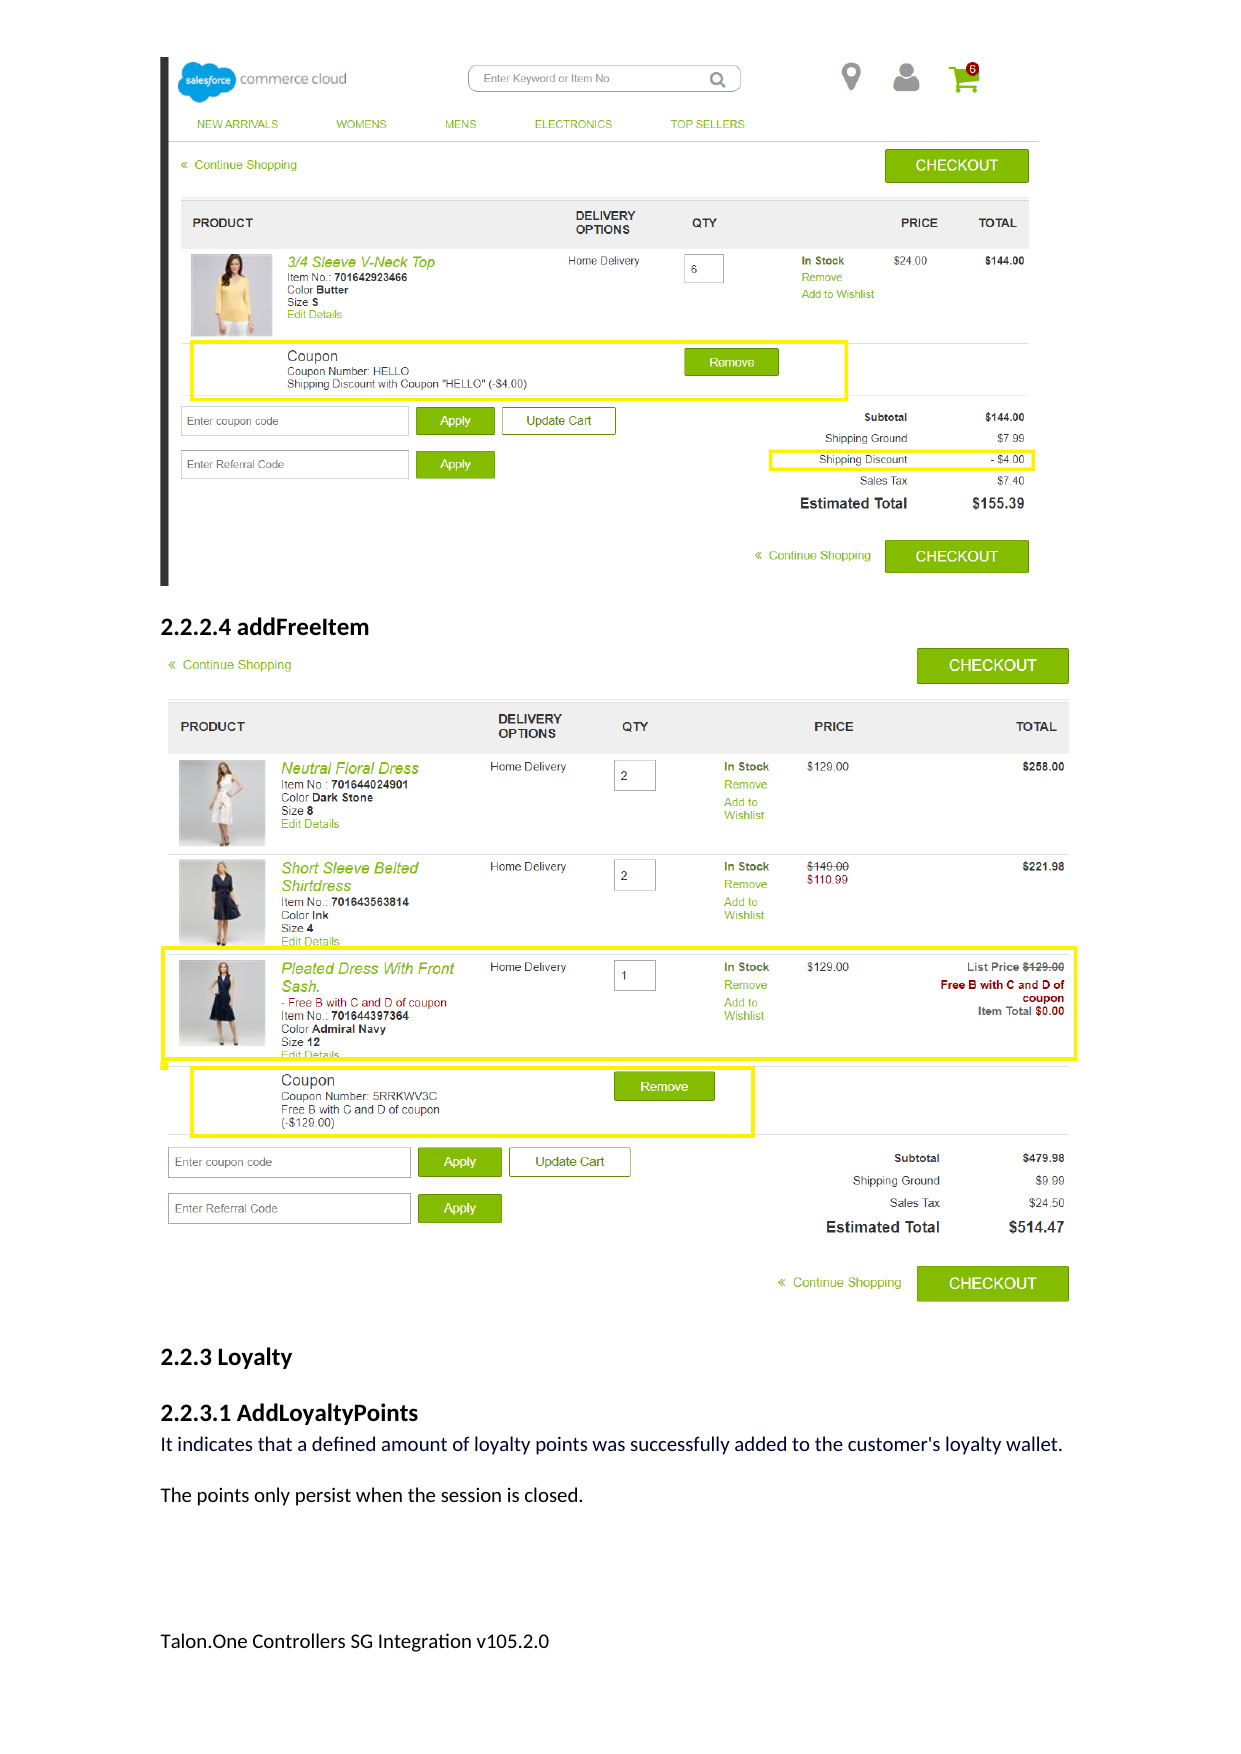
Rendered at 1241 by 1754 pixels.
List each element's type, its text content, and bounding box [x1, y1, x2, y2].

subtitle 2.2.2.4 addFreeItem [160, 611, 1081, 641]
subtitle 2.2.3 Loyalty [160, 1341, 1081, 1372]
picture [160, 641, 1081, 1308]
picture [160, 55, 1080, 586]
text The points only persist when the session is closed. [160, 1457, 1081, 1508]
text It indicates that a defined amount of loyalty points was successfully added to the customer's loyalty wallet. [160, 1431, 1081, 1457]
subtitle 2.2.3.1 AddLoyaltyPoints [160, 1397, 1081, 1427]
